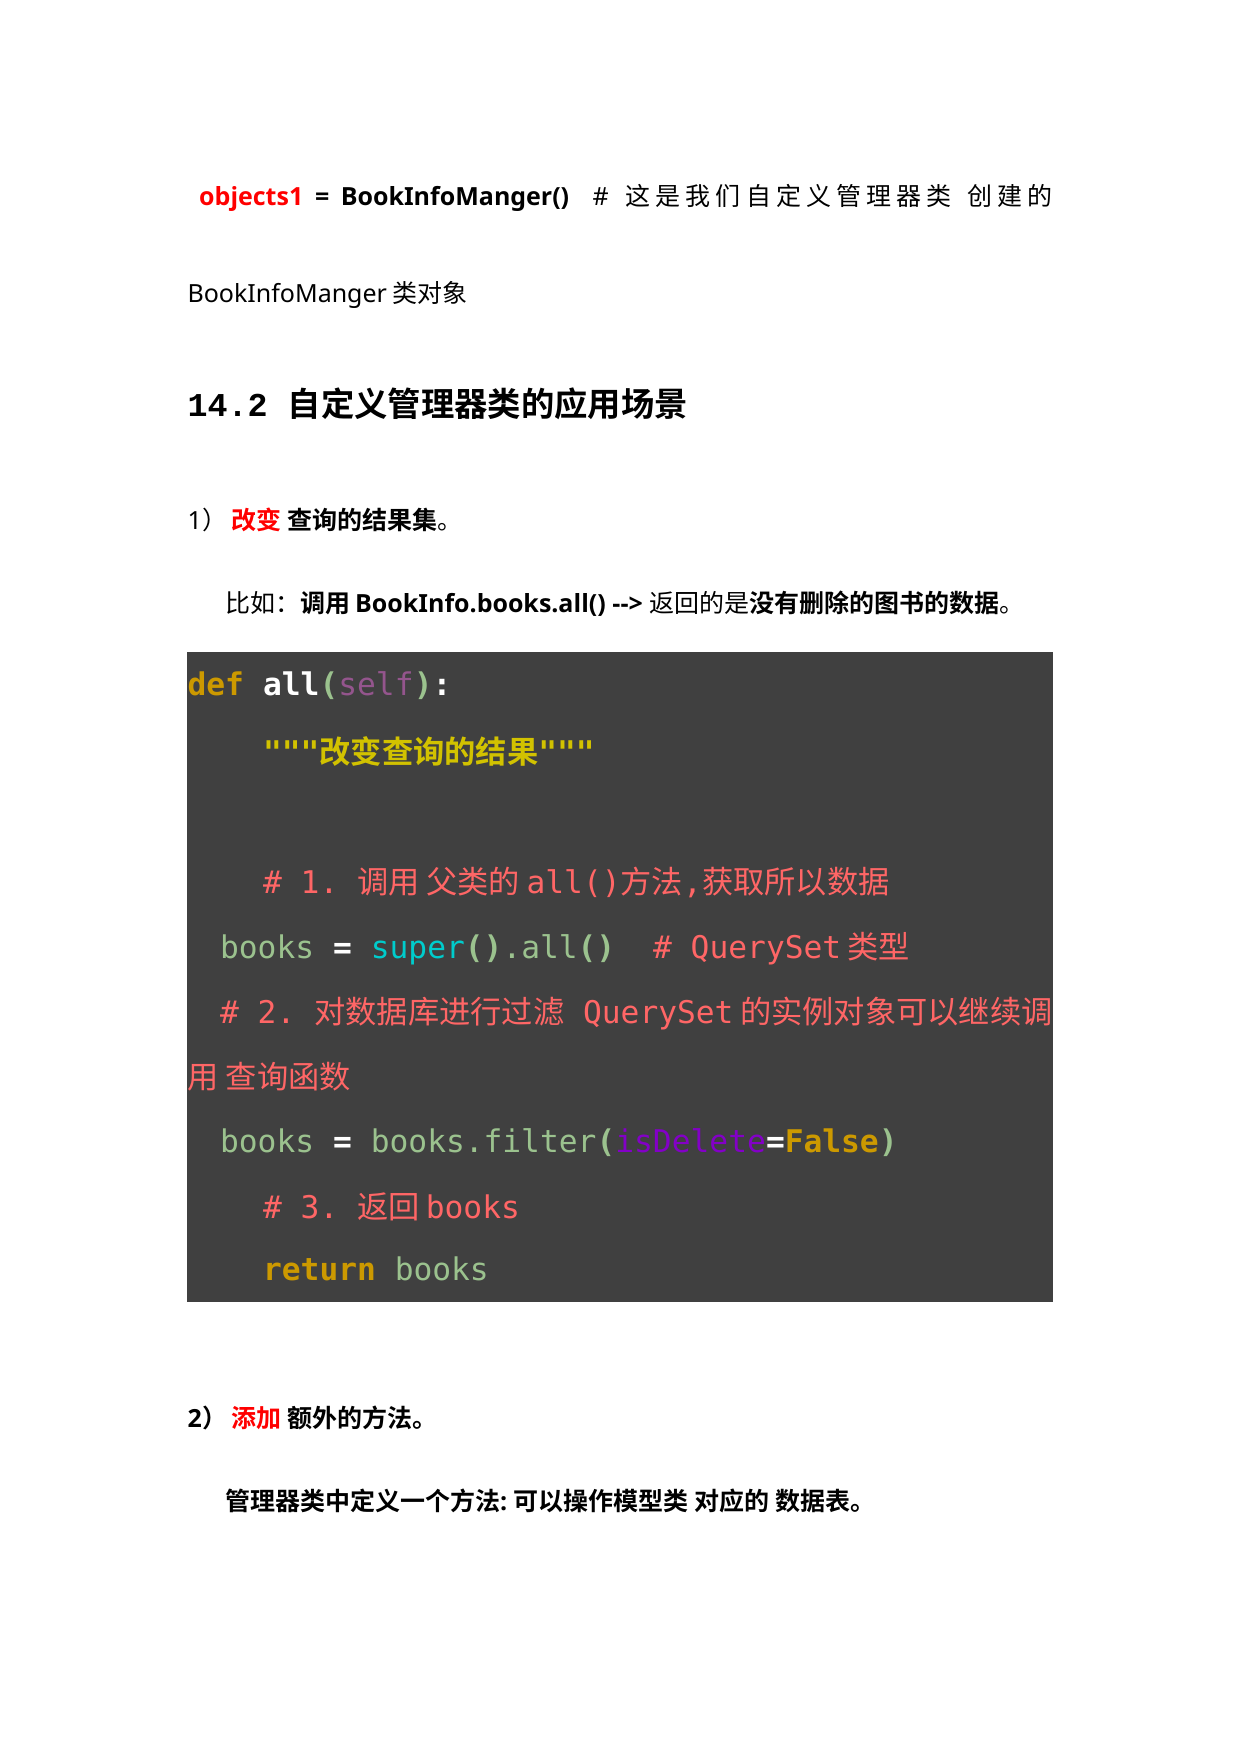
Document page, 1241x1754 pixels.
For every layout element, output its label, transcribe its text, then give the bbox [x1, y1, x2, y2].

text def all(self): """改变查询的结果""" # 1. 调用 父类的all()方法,获取所以数据 books = super().all() # QuerySet类型 # 2. 对数据库进行过滤 QuerySet的实例对象可以继续调用 查询函数 books = books.filter(isDelete=False) # 3. 返回books return books [187, 652, 1053, 1302]
list 管理器类中定义一个方法: 可以操作模型类 对应的 数据表。 [225, 1467, 1053, 1532]
list objects1 = BookInfoManger() # 这是我们自定义管理器类 创建的BookInfoManger类对象 [187, 162, 1053, 324]
list 添加 额外的方法。 [187, 1384, 1053, 1449]
subtitle 14.2 自定义管理器类的应用场景 [187, 370, 1053, 435]
list 比如：调用BookInfo.books.all() --> 返回的是没有删除的图书的数据。 [225, 569, 1053, 634]
list 改变 查询的结果集。 [187, 486, 1053, 551]
